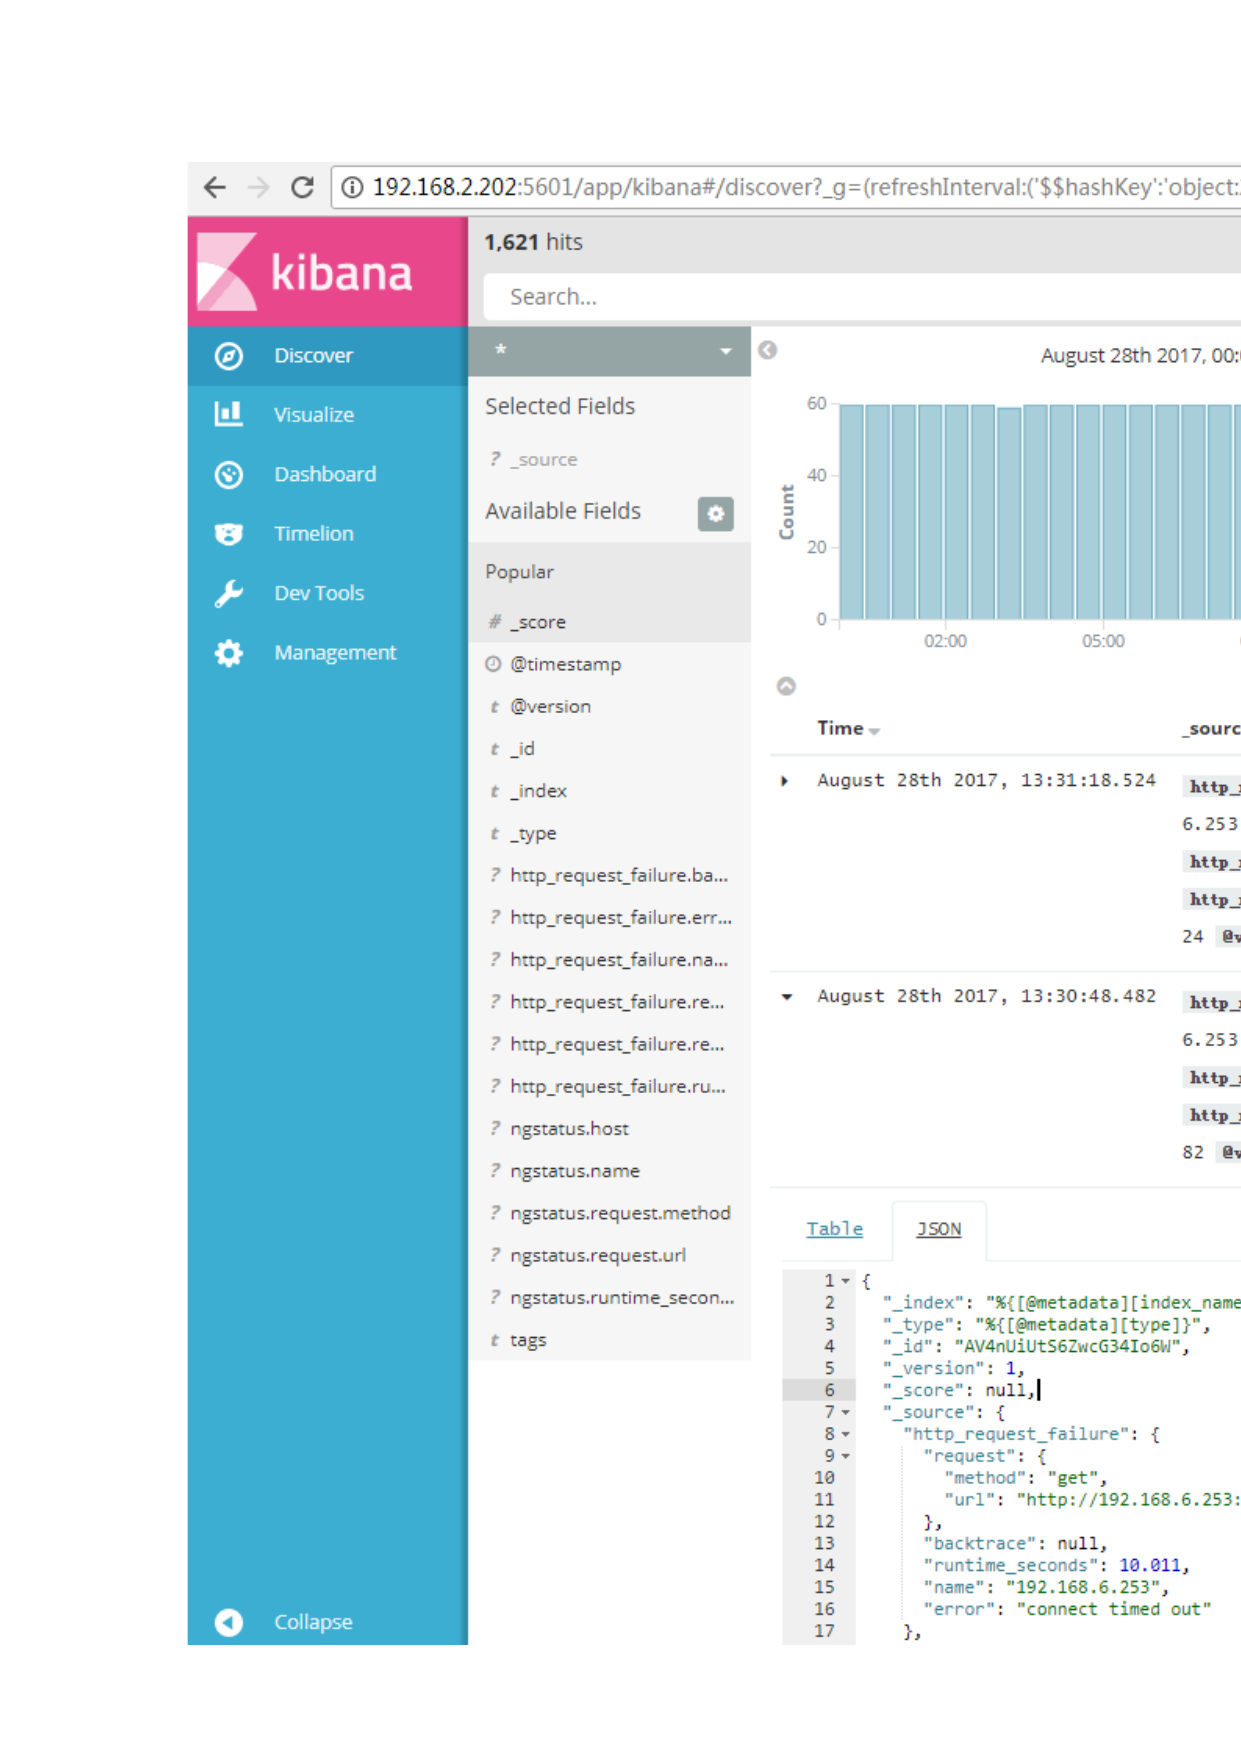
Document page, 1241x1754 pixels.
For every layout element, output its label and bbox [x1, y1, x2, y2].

picture [187, 162, 1241, 1645]
